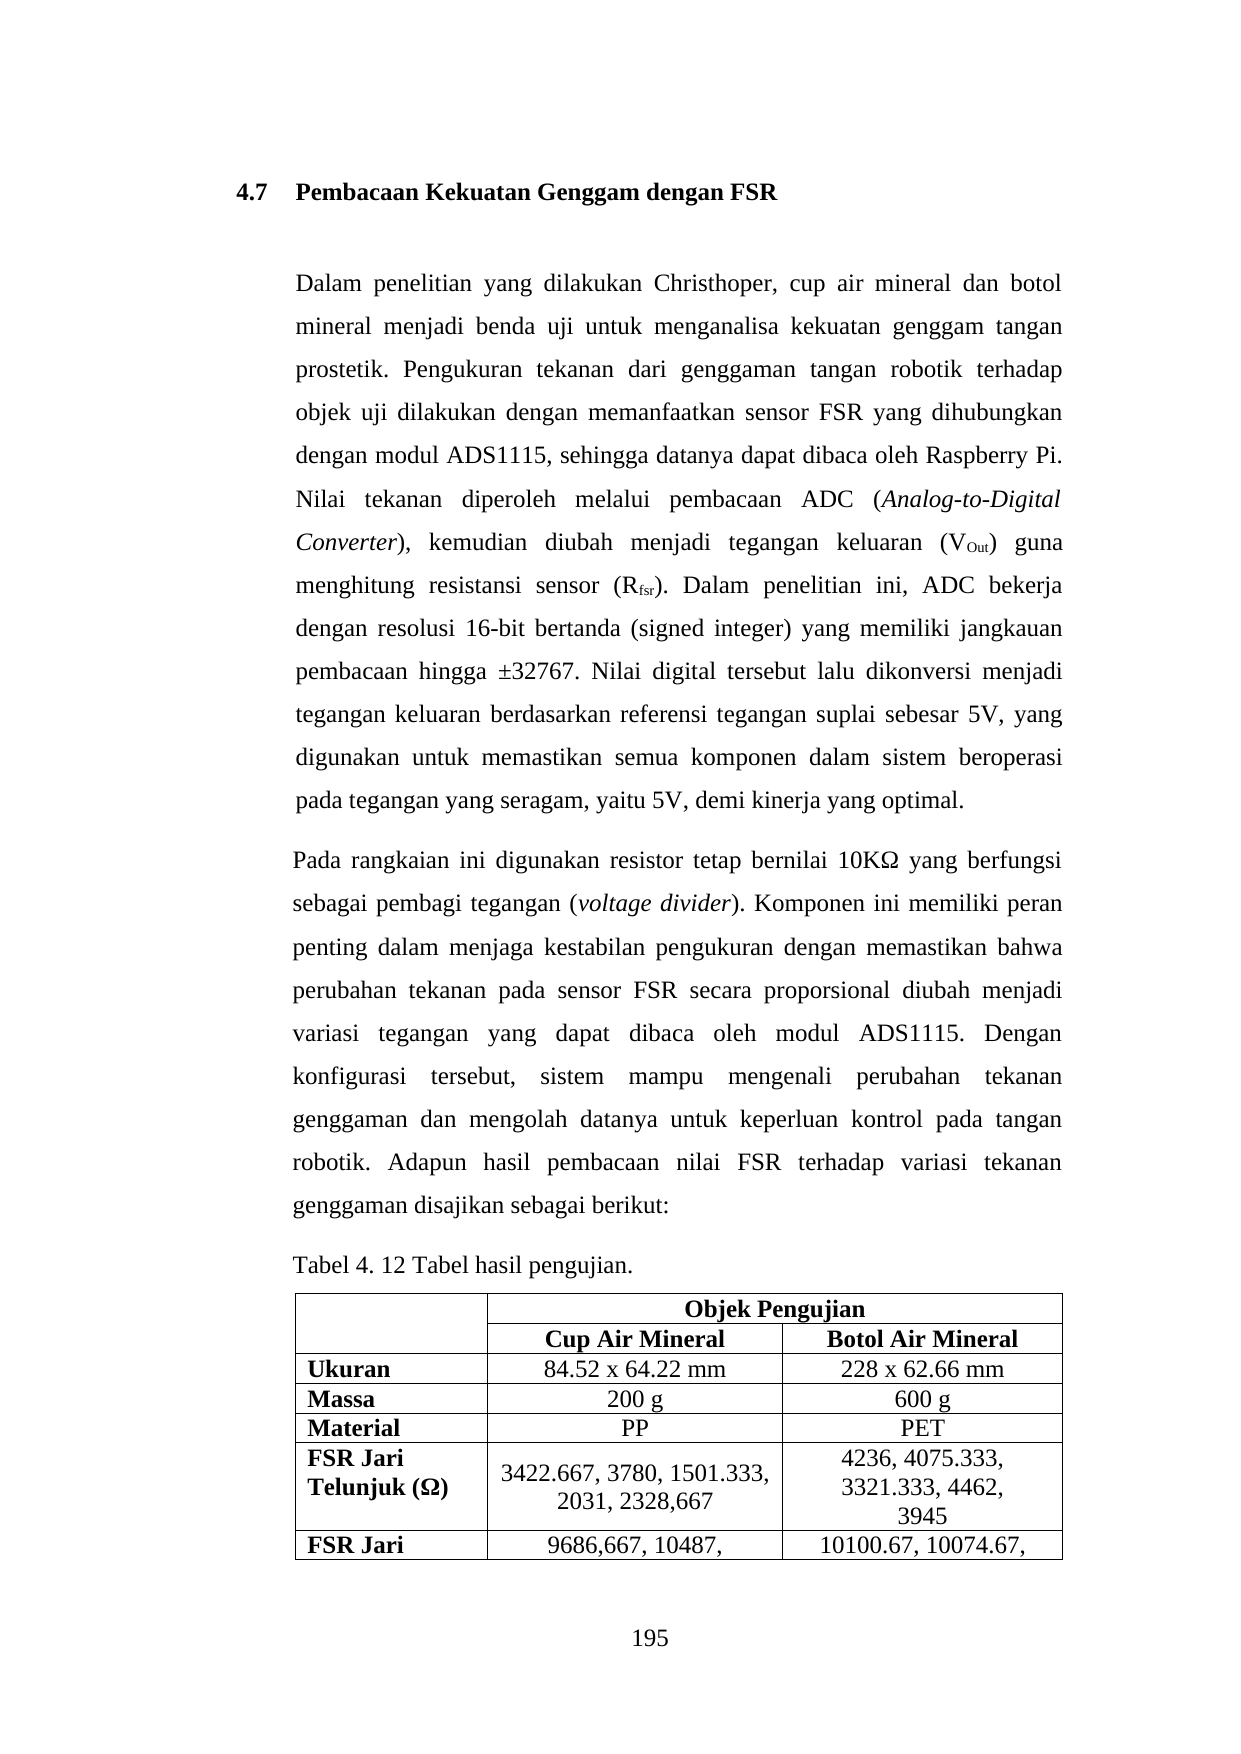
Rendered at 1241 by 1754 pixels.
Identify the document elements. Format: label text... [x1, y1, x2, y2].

table_cell Cup Air Mineral [488, 1324, 782, 1353]
table_cell FSR Jari Telunjuk (Ω) [296, 1443, 487, 1529]
table_cell Material [296, 1414, 487, 1442]
table_cell 84.52 x 64.22 mm [488, 1354, 782, 1383]
table_cell 200 g [488, 1384, 782, 1412]
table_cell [783, 1531, 1062, 1559]
text Dalam penelitian yang dilakukan Christhoper, cup air mineral dan botol mineral menjadi benda uji untuk menganalisa kekuatan genggam tangan prostetik. Pengukuran tekanan dari genggaman tangan robotik terhadap objek uji dilakukan dengan memanfaatkan sensor FSR yang dihubungkan dengan modul ADS1115, sehingga datanya dapat dibaca oleh Raspberry Pi. Nilai tekanan diperoleh melalui pembacaan ADC (Analog-to-Digital Converter), kemudian diubah menjadi tegangan keluaran (VOut) guna menghitung resistansi sensor (Rfsr). Dalam penelitian ini, ADC bekerja dengan resolusi 16-bit bertanda (signed integer) yang memiliki jangkauan pembacaan hingga ±32767. Nilai digital tersebut lalu dikonversi menjadi tegangan keluaran berdasarkan referensi tegangan suplai sebesar 5V, yang digunakan untuk memastikan semua komponen dalam sistem beroperasi pada tegangan yang seragam, yaitu 5V, demi kinerja yang optimal. [295, 268, 1063, 814]
subtitle Pembacaan Kekuatan Genggam dengan FSR [236, 177, 1063, 206]
table_cell 3422.667, 3780, 1501.333, 2031, 2328,667 [488, 1443, 782, 1529]
table_cell Massa [296, 1384, 487, 1412]
table_cell Botol Air Mineral [783, 1324, 1062, 1353]
table_cell 4236, 4075.333, 3321.333, 4462, 3945 [783, 1443, 1062, 1529]
text Tabel 4. 12 Tabel hasil pengujian. [236, 1250, 1063, 1279]
text Pada rangkaian ini digunakan resistor tetap bernilai 10KΩ yang berfungsi sebagai pembagi tegangan (voltage divider). Komponen ini memiliki peran penting dalam menjaga kestabilan pengukuran dengan memastikan bahwa perubahan tekanan pada sensor FSR secara proporsional diubah menjadi variasi tegangan yang dapat dibaca oleh modul ADS1115. Dengan konfigurasi tersebut, sistem mampu mengenali perubahan tekanan genggaman dan mengolah datanya untuk keperluan kontrol pada tangan robotik. Adapun hasil pembacaan nilai FSR terhadap variasi tekanan genggaman disajikan sebagai berikut: [292, 845, 1063, 1219]
table_cell PP [488, 1414, 782, 1442]
table_cell 600 g [783, 1384, 1062, 1412]
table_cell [488, 1531, 782, 1559]
table_header Objek Pengujian [488, 1294, 1062, 1323]
table_cell FSR Jari Tengah (Ω) [296, 1531, 487, 1559]
table_header [296, 1294, 487, 1353]
table_cell PET [783, 1414, 1062, 1442]
table_cell Ukuran [296, 1354, 487, 1383]
table_cell 228 x 62.66 mm [783, 1354, 1062, 1383]
